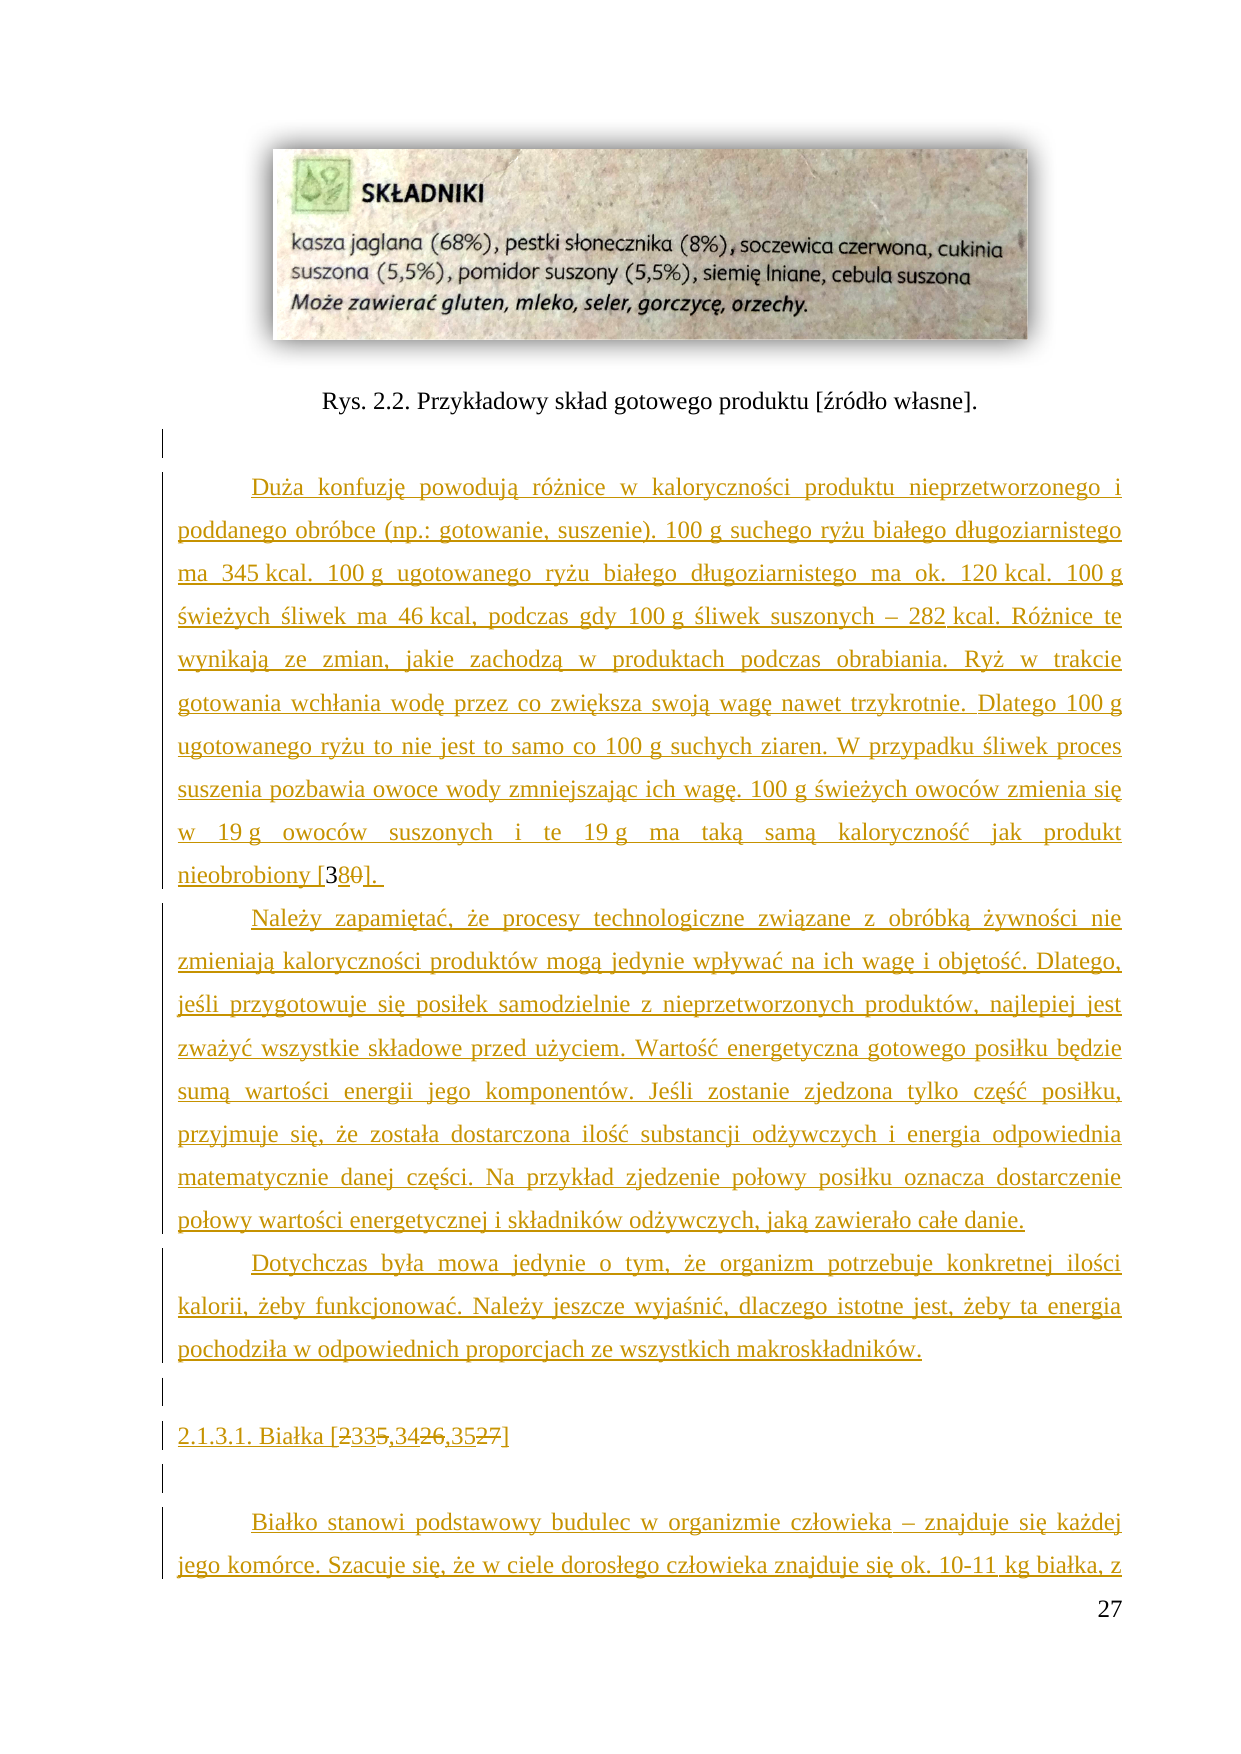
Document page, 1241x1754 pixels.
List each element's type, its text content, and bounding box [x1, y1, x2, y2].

text 3 [177, 472, 1122, 540]
text 3 [177, 670, 1122, 713]
text 3 [177, 541, 1122, 583]
text 3 [177, 757, 1122, 799]
text 3 [177, 584, 1122, 626]
text 3 [177, 714, 1122, 756]
picture [273, 149, 1028, 340]
text 3 [177, 843, 1122, 889]
text 3 [177, 800, 1122, 842]
text 3 [177, 627, 1122, 669]
text Rys. 2.2. Przykładowy skład gotowego produktu [źródło własne]. [177, 386, 1122, 414]
